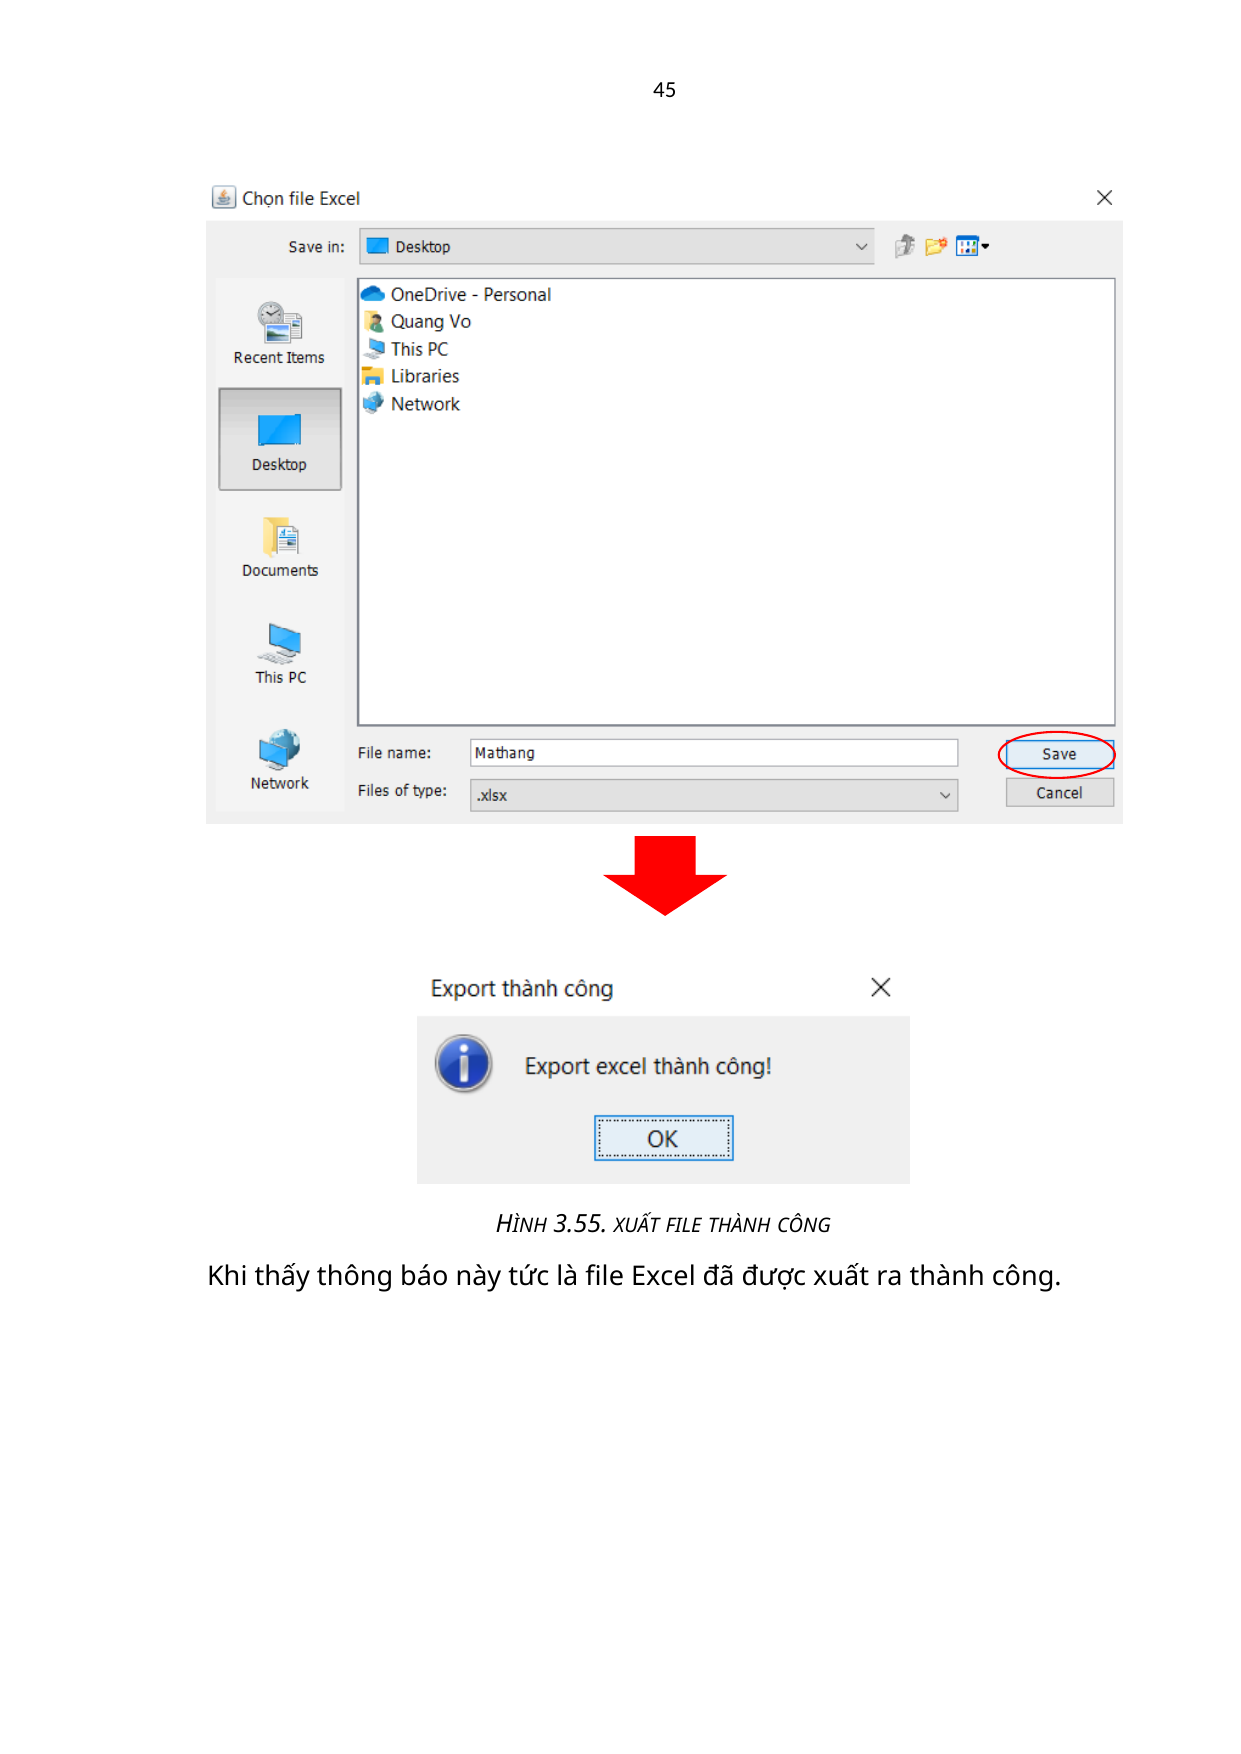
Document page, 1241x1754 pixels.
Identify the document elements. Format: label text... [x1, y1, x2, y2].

picture [417, 960, 910, 1184]
text Khi thấy thông báo này tức là file Excel đã được xuất ra thành công. [207, 1257, 1122, 1293]
text Hình 3.55. xuất file thành công [207, 1206, 1122, 1240]
picture [206, 177, 1123, 824]
